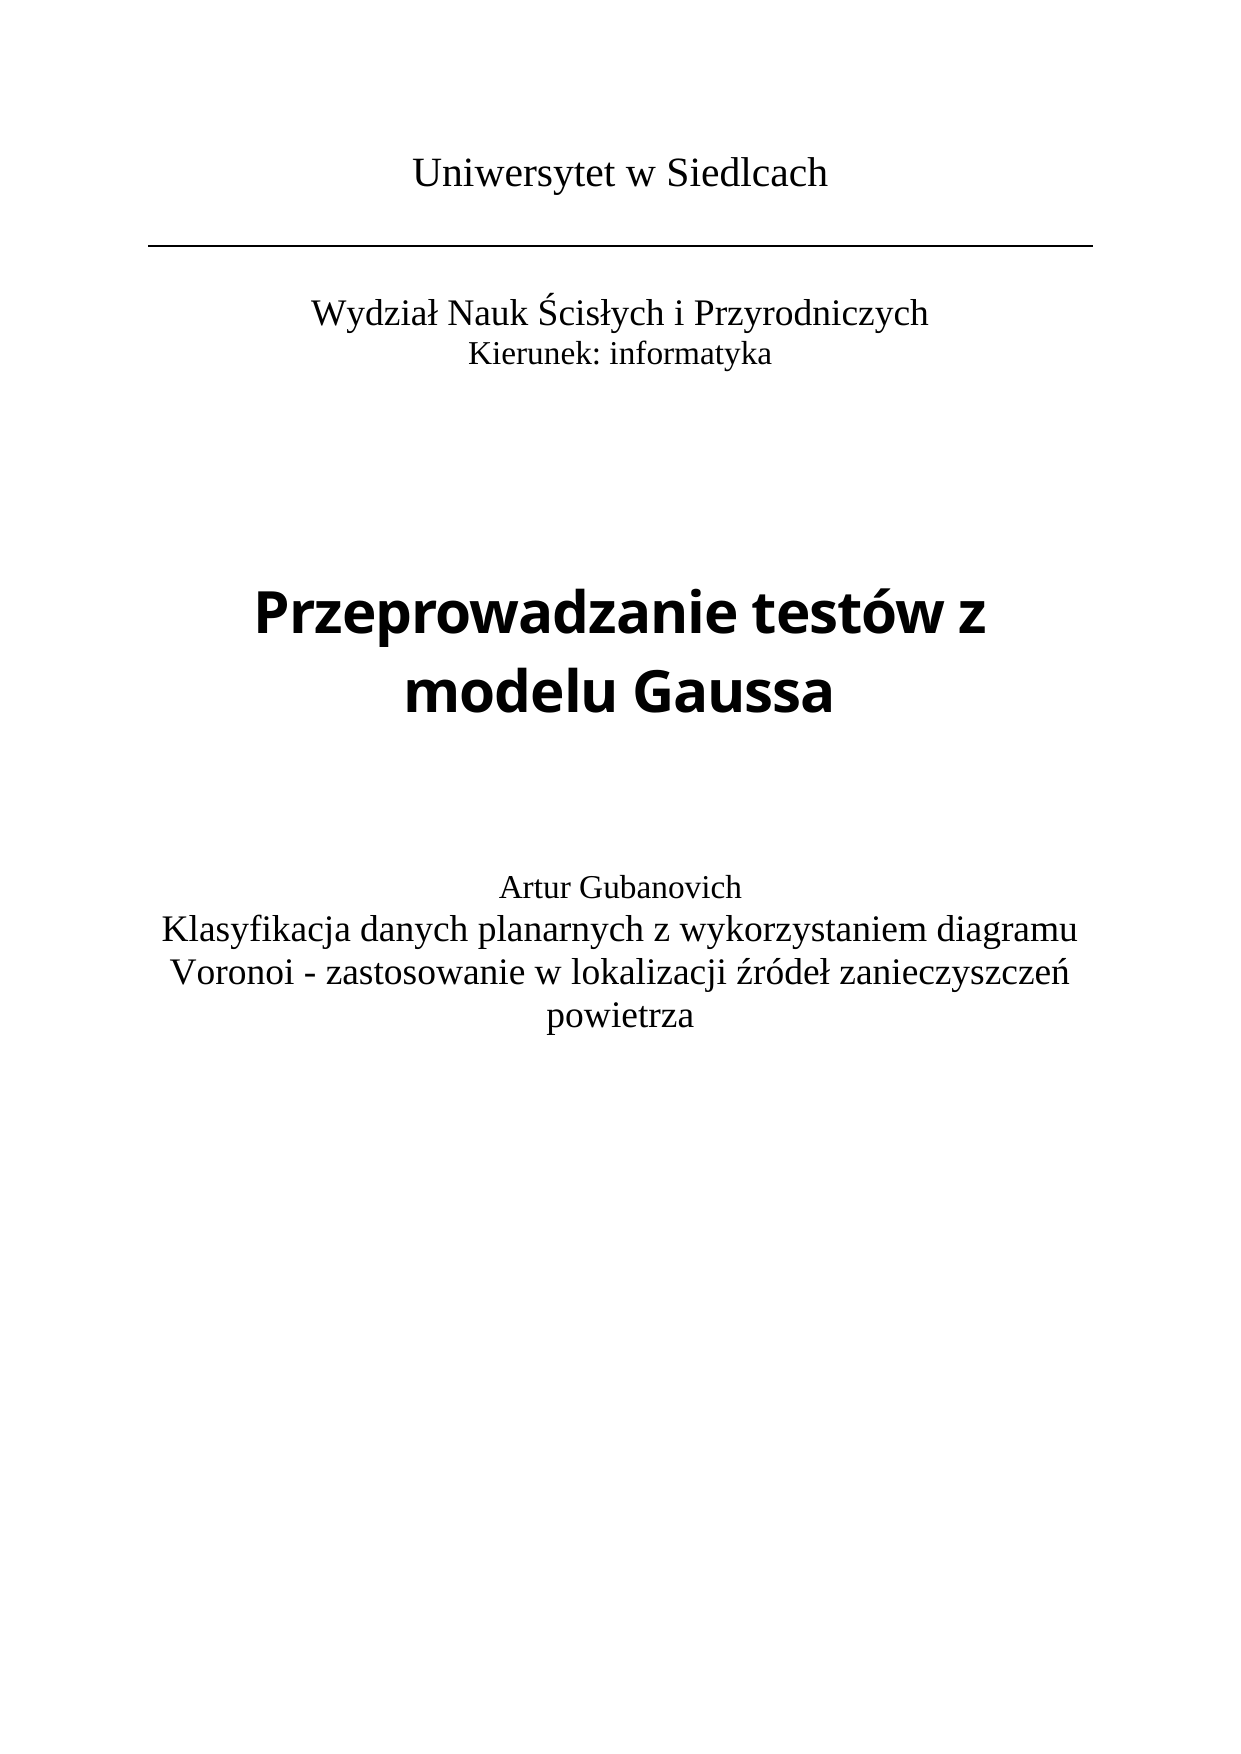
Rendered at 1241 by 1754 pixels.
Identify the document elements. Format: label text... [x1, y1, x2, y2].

text Kierunek: informatyka [148, 333, 1093, 372]
text Artur Gubanovich [148, 868, 1093, 906]
title Przeprowadzanie testów z modelu Gaussa [148, 571, 1093, 730]
text Wydział Nauk Ścisłych i Przyrodniczych [148, 290, 1093, 333]
text Uniwersytet w Siedlcach [148, 148, 1093, 196]
text Klasyfikacja danych planarnych z wykorzystaniem diagramu Voronoi - zastosowanie w lokalizacji źródeł zanieczyszczeń powietrza [148, 906, 1093, 1035]
